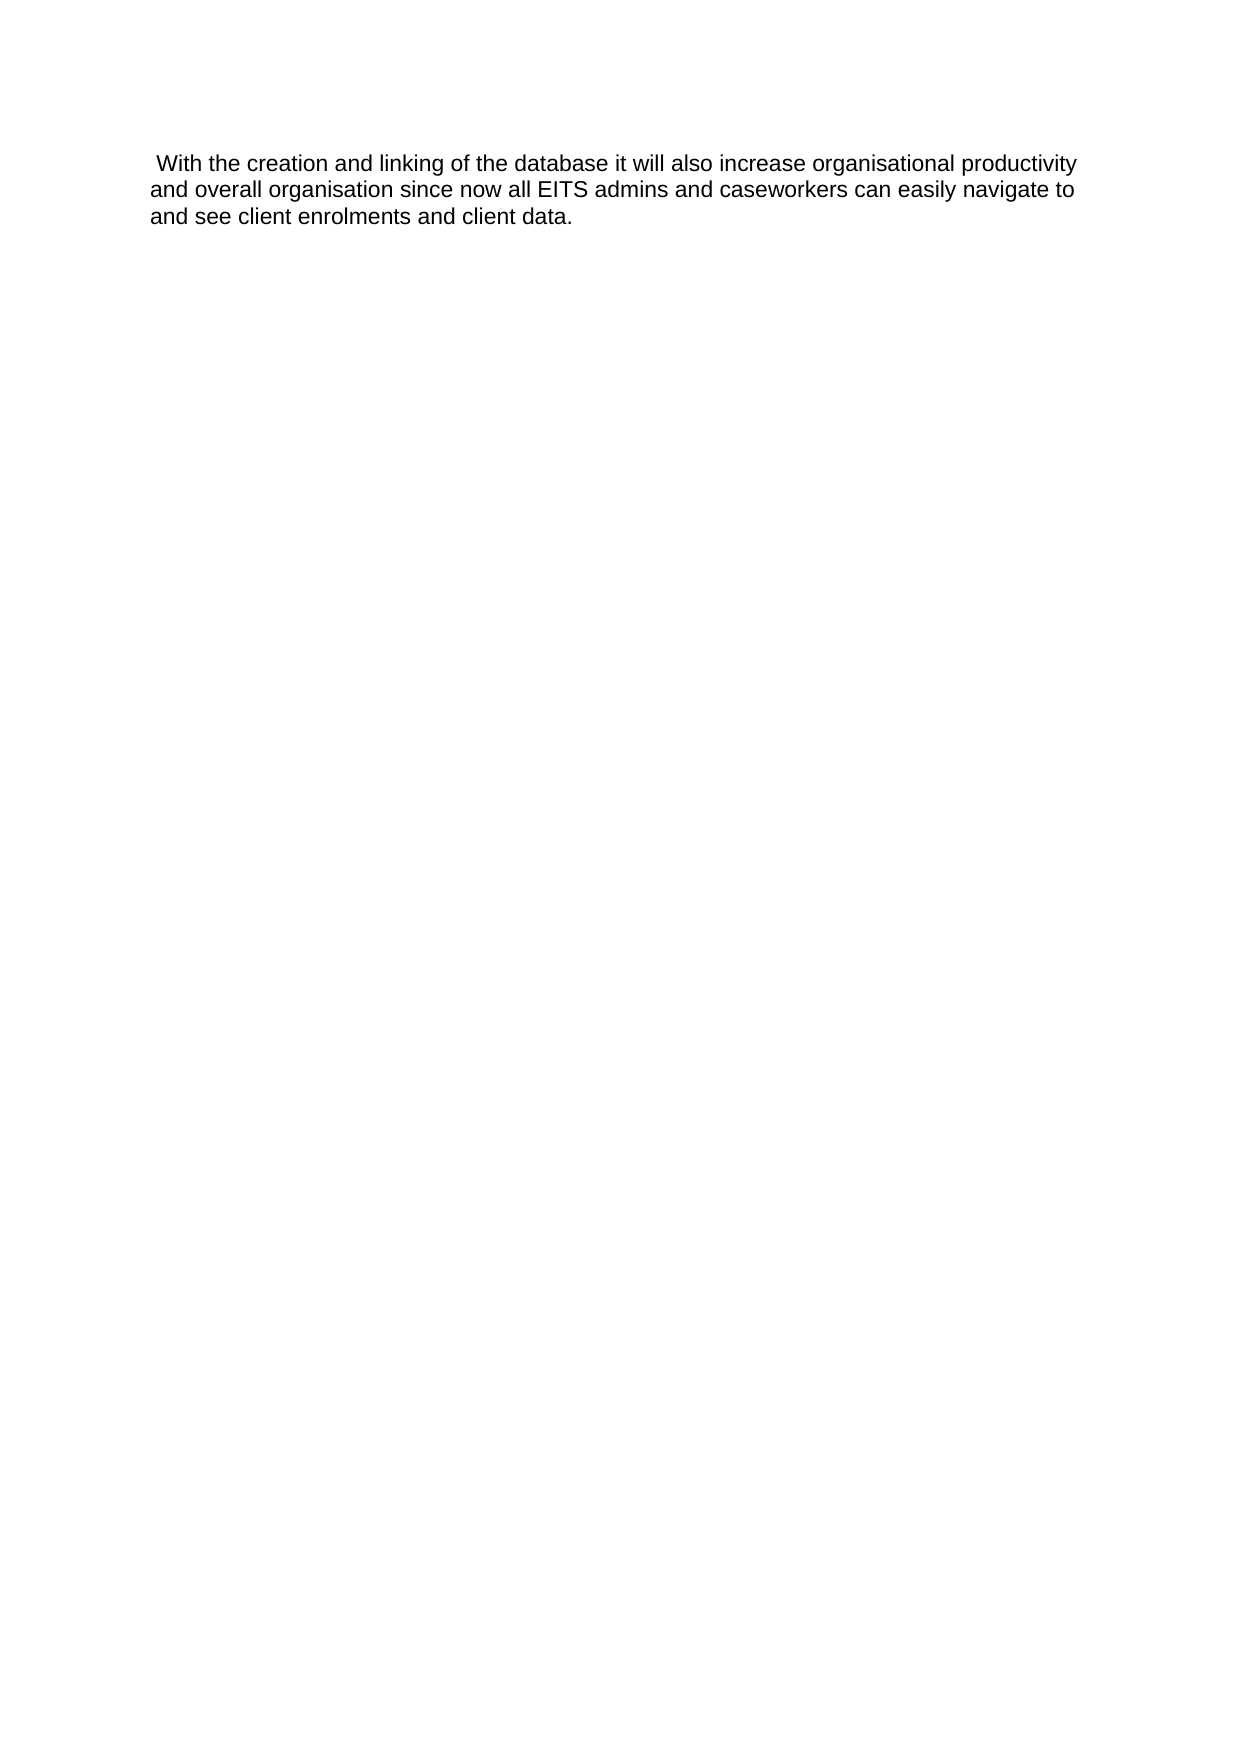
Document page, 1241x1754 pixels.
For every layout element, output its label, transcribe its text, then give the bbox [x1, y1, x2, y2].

text With the creation and linking of the database it will also increase organisational productivity and overall organisation since now all EITS admins and caseworkers can easily navigate to and see client enrolments and client data. [150, 150, 1090, 229]
